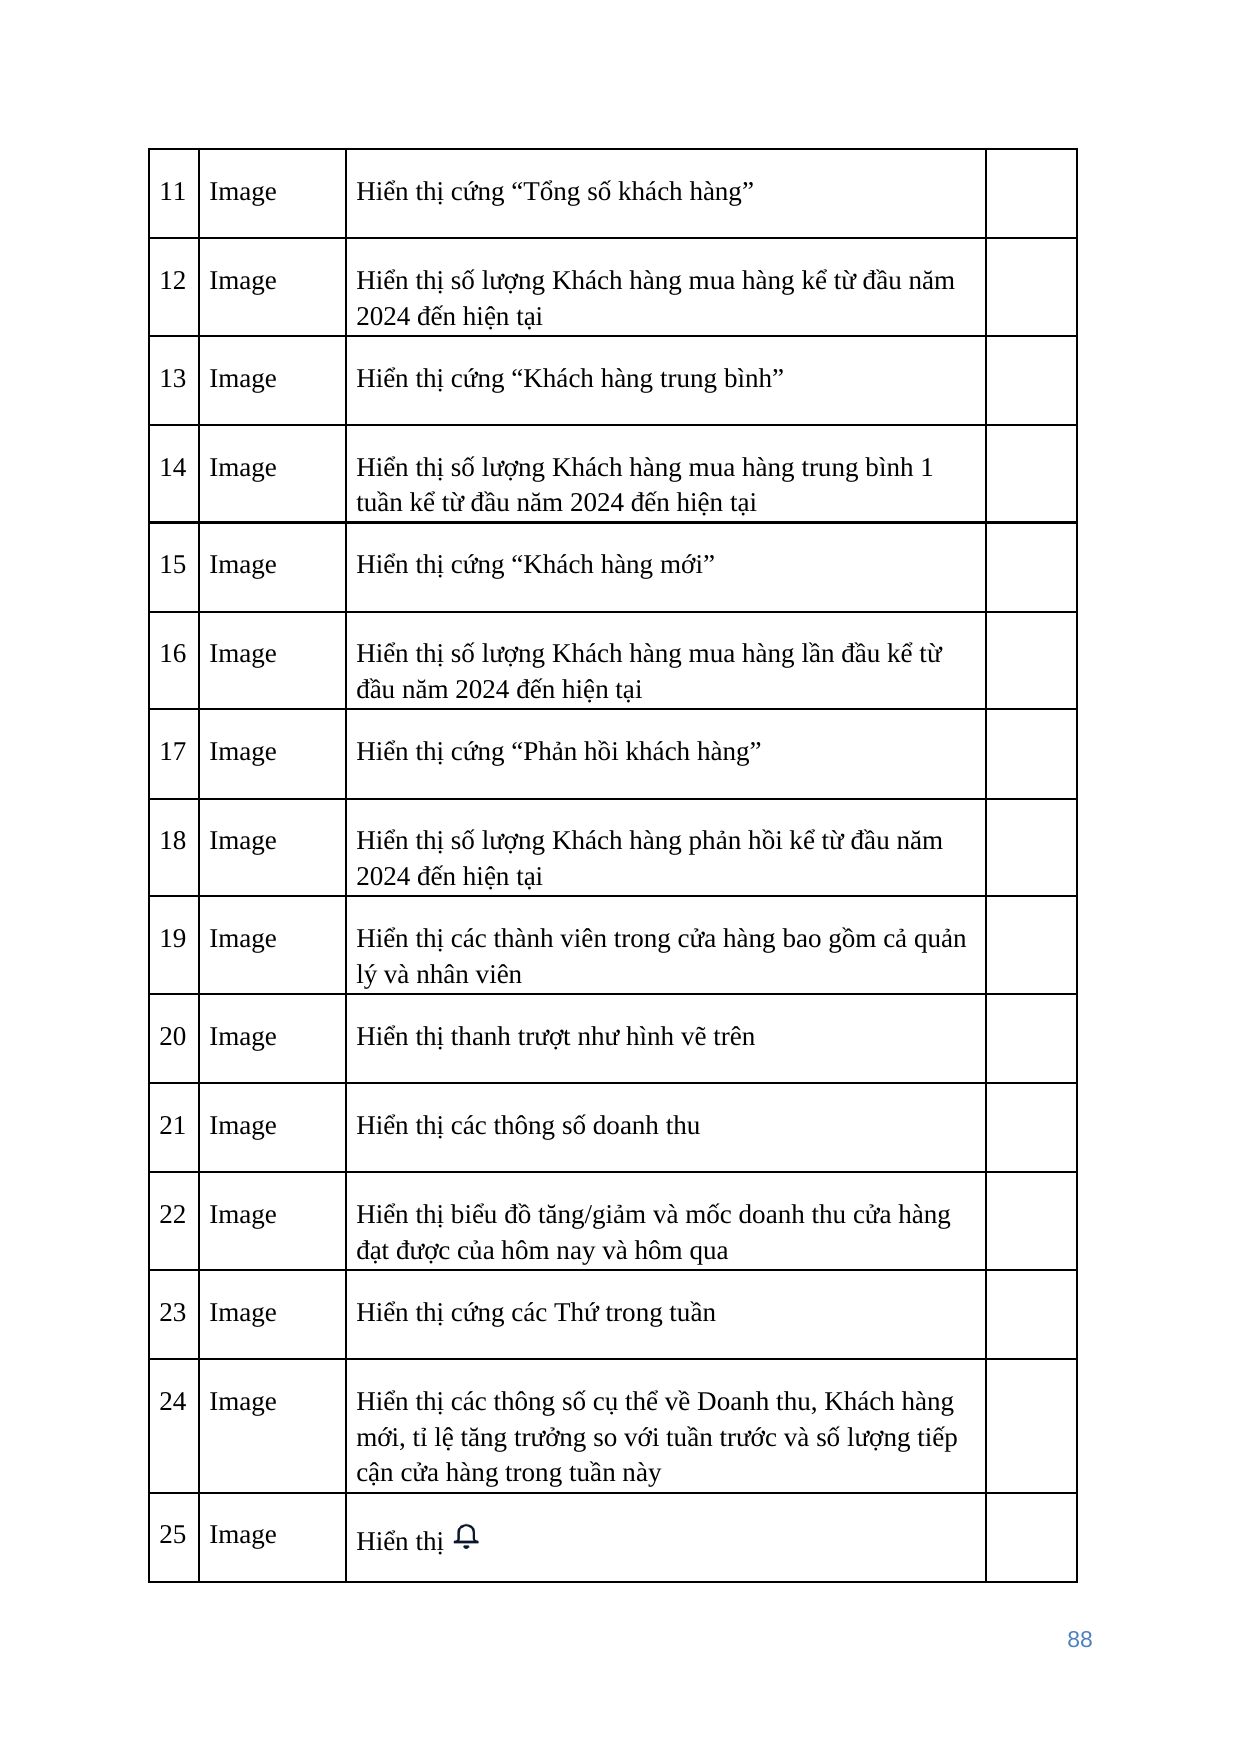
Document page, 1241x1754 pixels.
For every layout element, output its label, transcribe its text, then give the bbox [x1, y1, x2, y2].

table_cell [987, 800, 1076, 895]
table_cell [347, 1494, 985, 1581]
table_cell Hiển thị số lượng Khách hàng mua hàng kể từ đầu năm 2024 đến hiện tại [347, 239, 985, 334]
table_cell 18 [150, 800, 198, 895]
table_cell Image [200, 1494, 345, 1581]
table_cell 12 [150, 239, 198, 334]
table_cell Image [200, 613, 345, 708]
table_cell [987, 1360, 1076, 1492]
table_cell [987, 426, 1076, 521]
table_cell [987, 613, 1076, 708]
table_cell Image [200, 1360, 345, 1492]
table_cell Hiển thị các thông số doanh thu [347, 1084, 985, 1171]
table_cell Image [200, 995, 345, 1082]
table_cell Hiển thị số lượng Khách hàng mua hàng trung bình 1 tuần kể từ đầu năm 2024 đến hiện tại [347, 426, 985, 521]
table_cell Hiển thị cứng các Thứ trong tuần [347, 1271, 985, 1358]
table_cell 11 [150, 150, 198, 237]
table_cell 21 [150, 1084, 198, 1171]
table_cell [987, 710, 1076, 797]
table_cell Hiển thị số lượng Khách hàng mua hàng lần đầu kể từ đầu năm 2024 đến hiện tại [347, 613, 985, 708]
table_cell 13 [150, 337, 198, 424]
table_cell [987, 337, 1076, 424]
table_cell Image [200, 800, 345, 895]
table_cell Hiển thị các thông số cụ thể về Doanh thu, Khách hàng mới, tỉ lệ tăng trưởng so với tuần trước và số lượng tiếp cận cửa hàng trong tuần này [347, 1360, 985, 1492]
table_cell [987, 1271, 1076, 1358]
table_cell 23 [150, 1271, 198, 1358]
table_cell Image [200, 1173, 345, 1269]
table_cell 19 [150, 897, 198, 993]
table_cell 14 [150, 426, 198, 521]
table_cell [987, 524, 1076, 611]
table_cell Hiển thị cứng “Tổng số khách hàng” [347, 150, 985, 237]
table_cell [987, 1173, 1076, 1269]
table_cell Hiển thị số lượng Khách hàng phản hồi kể từ đầu năm 2024 đến hiện tại [347, 800, 985, 895]
table_cell 16 [150, 613, 198, 708]
table_cell Hiển thị cứng “Phản hồi khách hàng” [347, 710, 985, 797]
table_cell 17 [150, 710, 198, 797]
table_cell Hiển thị cứng “Khách hàng mới” [347, 524, 985, 611]
table_cell 25 [150, 1494, 198, 1581]
table_cell [987, 1084, 1076, 1171]
table_cell [987, 897, 1076, 993]
table_cell Hiển thị thanh trượt như hình vẽ trên [347, 995, 985, 1082]
table_cell Hiển thị biểu đồ tăng/giảm và mốc doanh thu cửa hàng đạt được của hôm nay và hôm qua [347, 1173, 985, 1269]
table_cell Image [200, 337, 345, 424]
table_cell [987, 150, 1076, 237]
table_cell 22 [150, 1173, 198, 1269]
picture [450, 1518, 482, 1551]
table_cell [987, 1494, 1076, 1581]
table_cell Image [200, 150, 345, 237]
table_cell Hiển thị cứng “Khách hàng trung bình” [347, 337, 985, 424]
table_cell Image [200, 710, 345, 797]
table_cell Image [200, 1271, 345, 1358]
table_cell 20 [150, 995, 198, 1082]
table_cell Image [200, 426, 345, 521]
table_cell Hiển thị các thành viên trong cửa hàng bao gồm cả quản lý và nhân viên [347, 897, 985, 993]
table_cell Image [200, 897, 345, 993]
table_cell [987, 239, 1076, 334]
table_cell Image [200, 239, 345, 334]
table_cell [987, 995, 1076, 1082]
table_cell Image [200, 1084, 345, 1171]
table_cell 24 [150, 1360, 198, 1492]
table_cell 15 [150, 524, 198, 611]
table_cell Image [200, 524, 345, 611]
